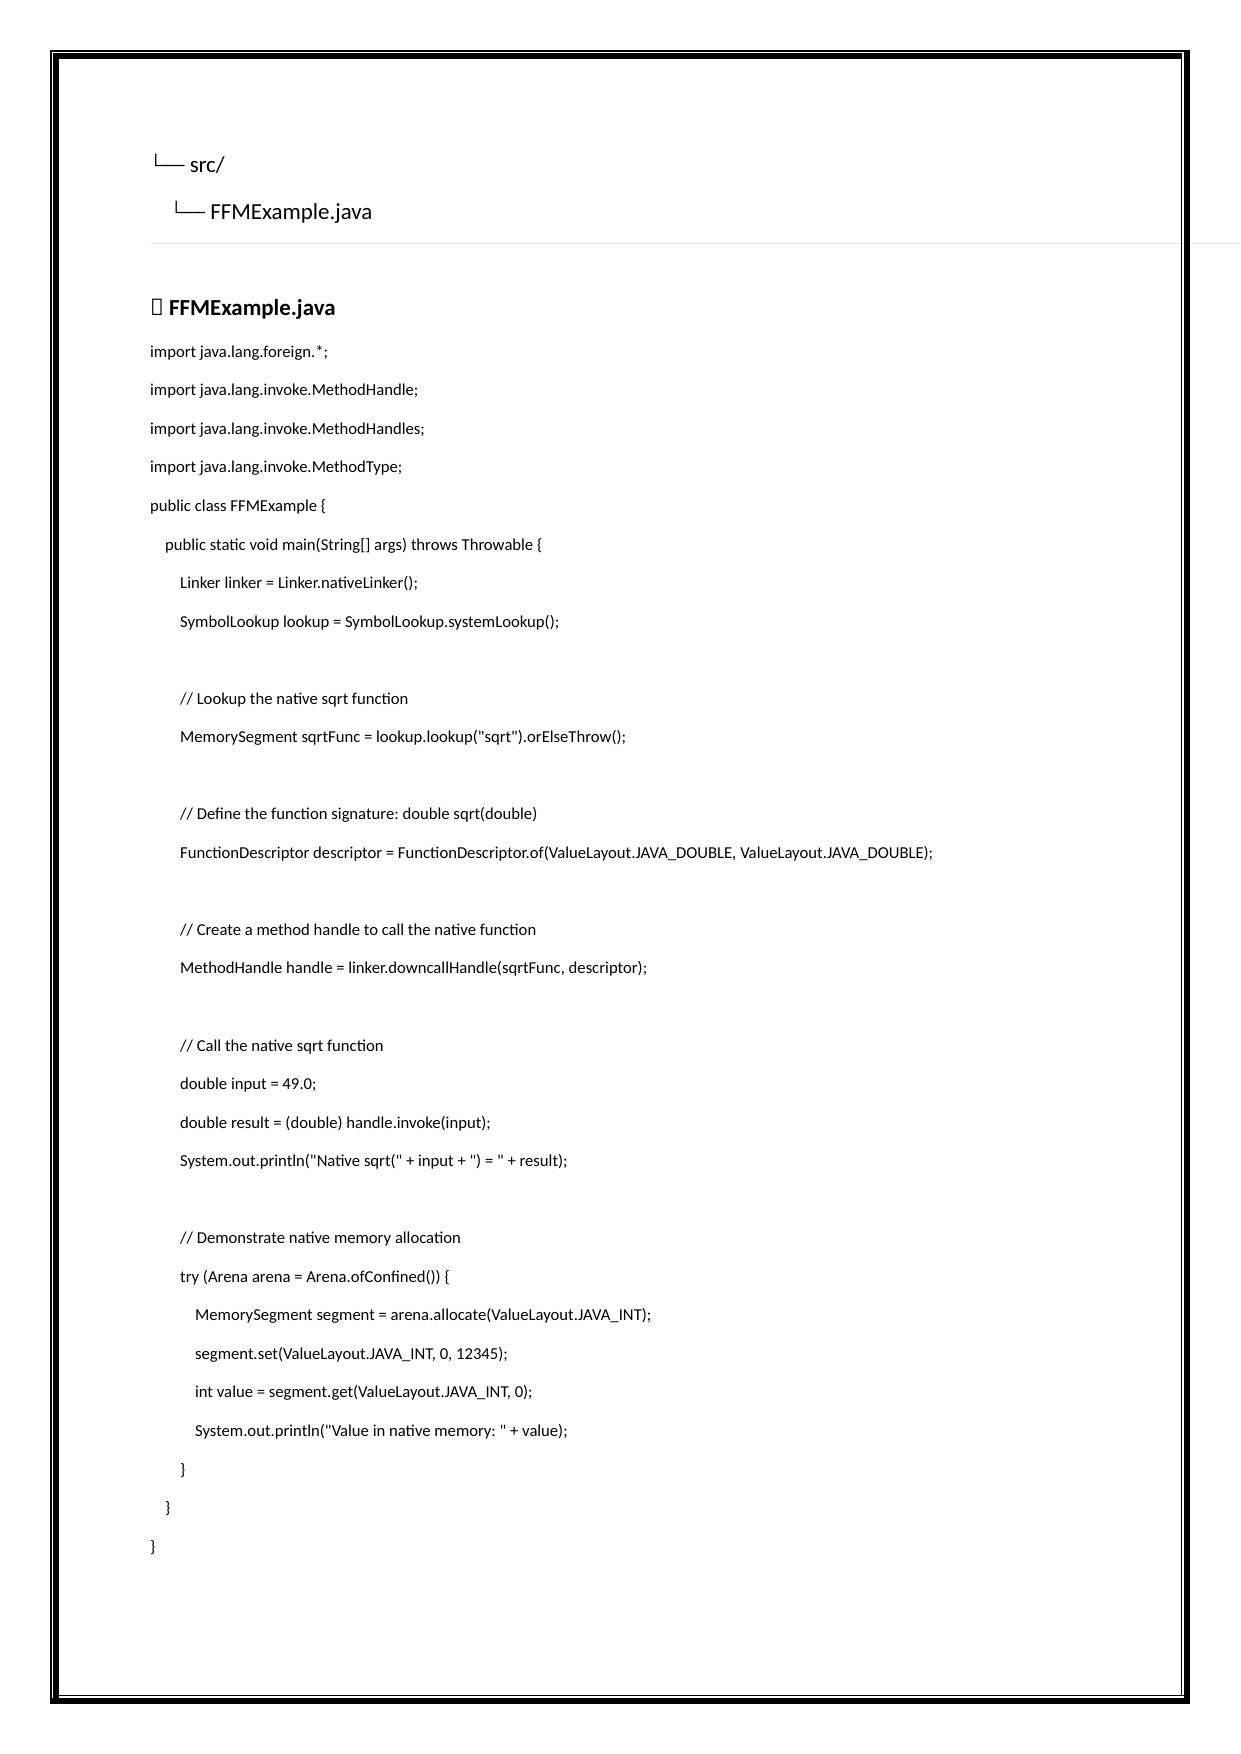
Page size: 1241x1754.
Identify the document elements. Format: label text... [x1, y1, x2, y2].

text Linker linker = Linker.nativeLinker(); [150, 572, 1090, 593]
text } [150, 1497, 1090, 1518]
text import java.lang.invoke.MethodHandle; [150, 379, 1090, 400]
text MemorySegment segment = arena.allocate(ValueLayout.JAVA_INT); [150, 1304, 1090, 1325]
text } [150, 1459, 1090, 1479]
text public static void main(String[] args) throws Throwable { [150, 534, 1090, 554]
text segment.set(ValueLayout.JAVA_INT, 0, 12345); [150, 1343, 1090, 1363]
text └── FFMExample.java [150, 197, 1090, 225]
text SymbolLookup lookup = SymbolLookup.systemLookup(); [150, 611, 1090, 631]
text FunctionDescriptor descriptor = FunctionDescriptor.of(ValueLayout.JAVA_DOUBLE, ValueLayout.JAVA_DOUBLE); [150, 842, 1090, 862]
text System.out.println("Value in native memory: " + value); [150, 1420, 1090, 1441]
text public class FFMExample { [150, 495, 1090, 516]
text import java.lang.foreign.*; [150, 341, 1090, 361]
text } [150, 1536, 1090, 1556]
text // Lookup the native sqrt function [150, 688, 1090, 708]
text MethodHandle handle = linker.downcallHandle(sqrtFunc, descriptor); [150, 958, 1090, 978]
text import java.lang.invoke.MethodType; [150, 457, 1090, 477]
text MemorySegment sqrtFunc = lookup.lookup("sqrt").orElseThrow(); [150, 726, 1090, 747]
text // Create a method handle to call the native function [150, 919, 1090, 939]
text // Demonstrate native memory allocation [150, 1227, 1090, 1248]
text double input = 49.0; [150, 1073, 1090, 1094]
text // Define the function signature: double sqrt(double) [150, 803, 1090, 824]
text └── src/ [150, 150, 1090, 178]
text System.out.println("Native sqrt(" + input + ") = " + result); [150, 1150, 1090, 1171]
text try (Arena arena = Arena.ofConfined()) { [150, 1266, 1090, 1286]
text double result = (double) handle.invoke(input); [150, 1112, 1090, 1132]
text int value = segment.get(ValueLayout.JAVA_INT, 0); [150, 1382, 1090, 1402]
text // Call the native sqrt function [150, 1035, 1090, 1055]
text 📄 FFMExample.java [150, 291, 1090, 322]
text import java.lang.invoke.MethodHandles; [150, 418, 1090, 438]
